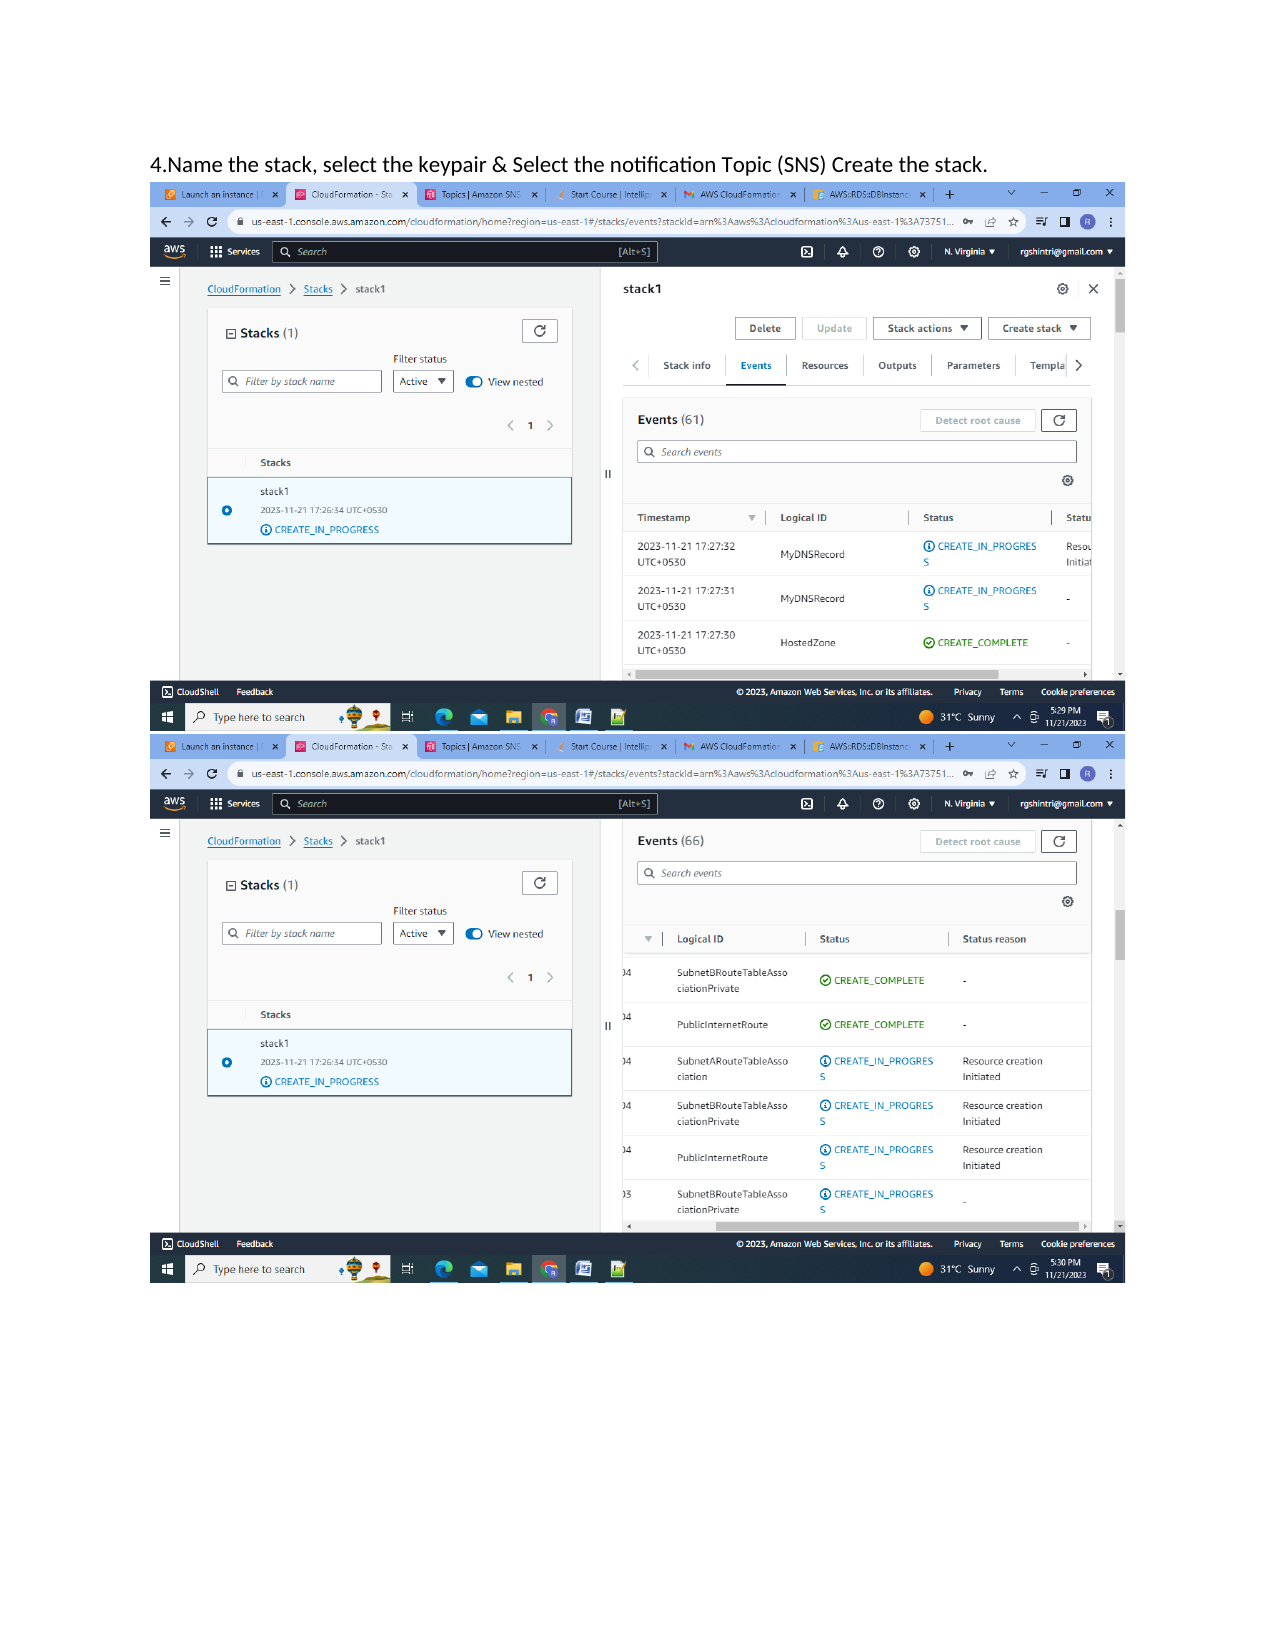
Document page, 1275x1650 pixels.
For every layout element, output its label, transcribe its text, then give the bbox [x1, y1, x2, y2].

text 4.Name the stack, select the keypair & Select the notification Topic (SNS) Create the stack. [150, 150, 1125, 178]
picture [150, 734, 1125, 1283]
picture [150, 182, 1125, 731]
